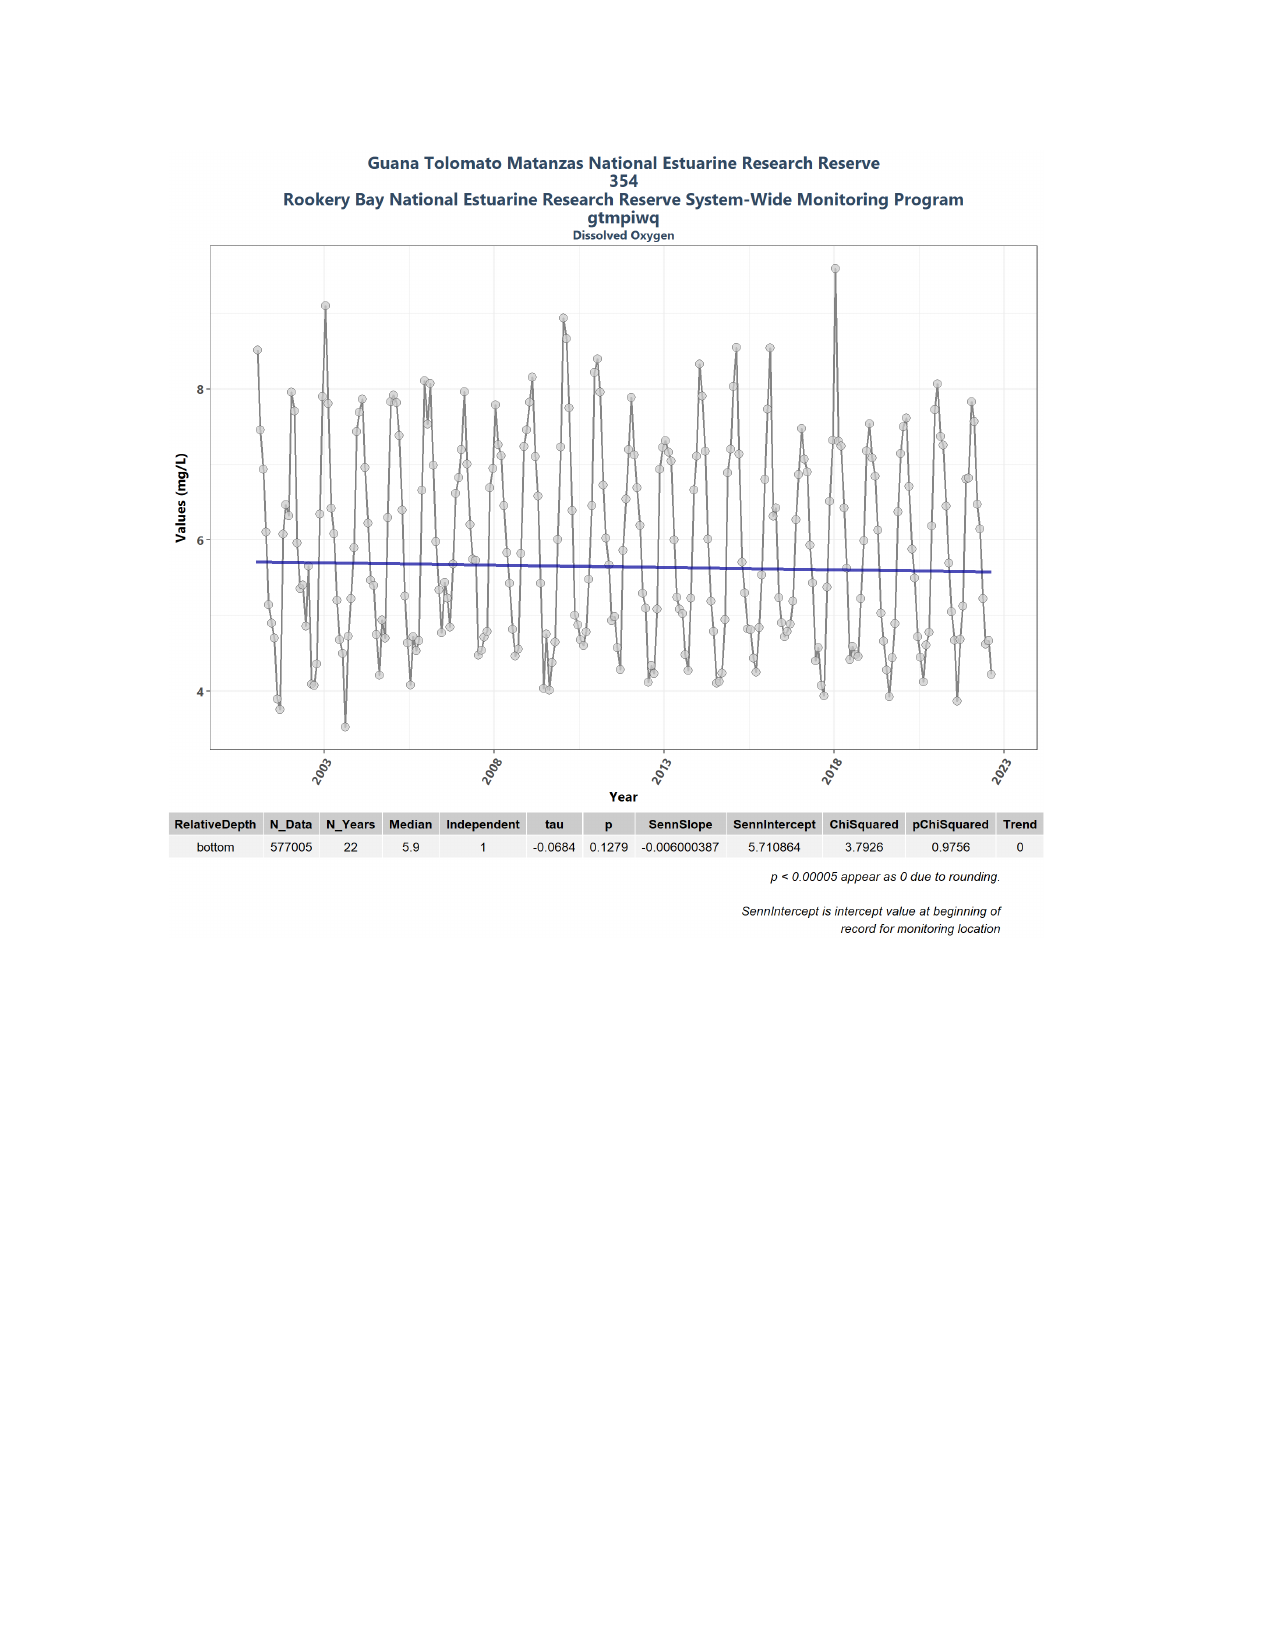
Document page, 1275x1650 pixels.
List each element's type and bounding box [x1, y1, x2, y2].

picture [168, 150, 1044, 938]
